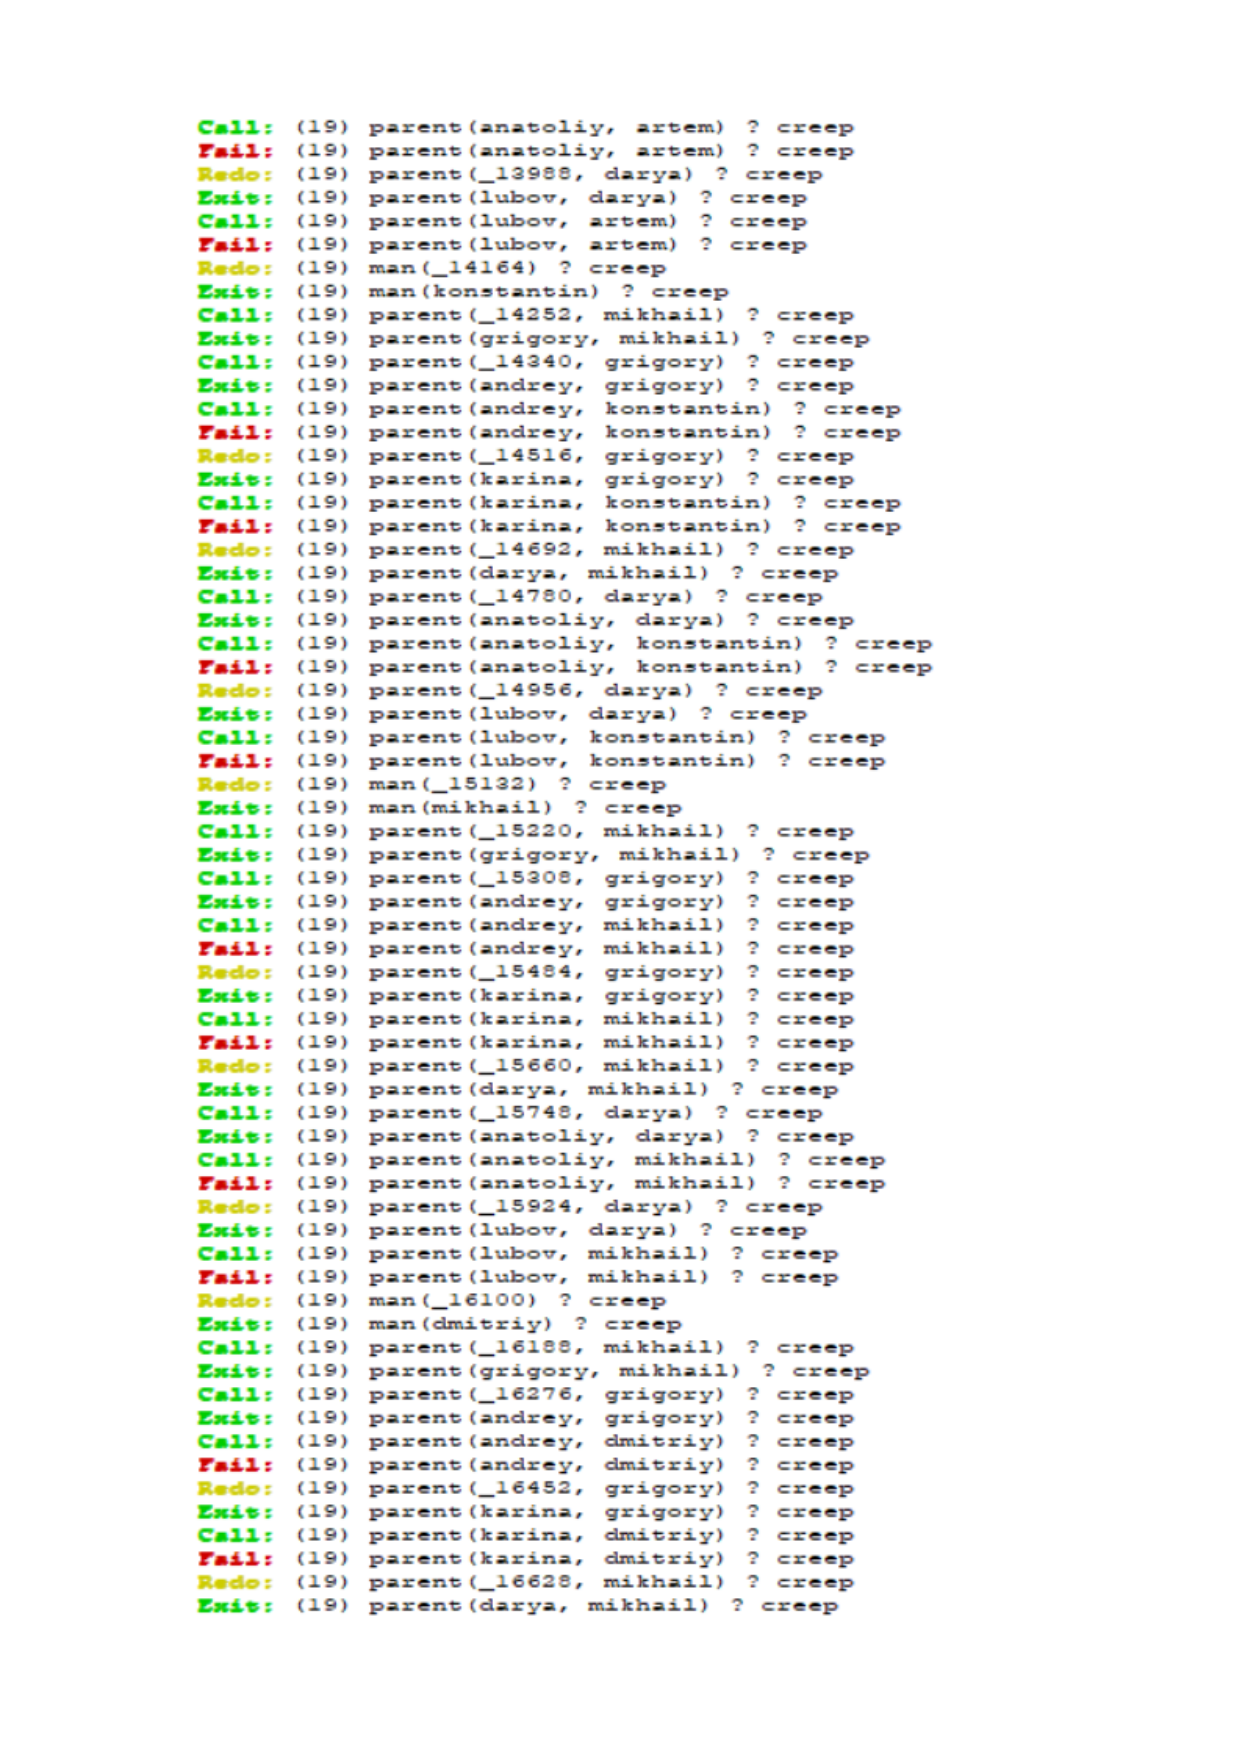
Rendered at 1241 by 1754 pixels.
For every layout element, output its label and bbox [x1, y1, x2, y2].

picture [177, 118, 1128, 1619]
